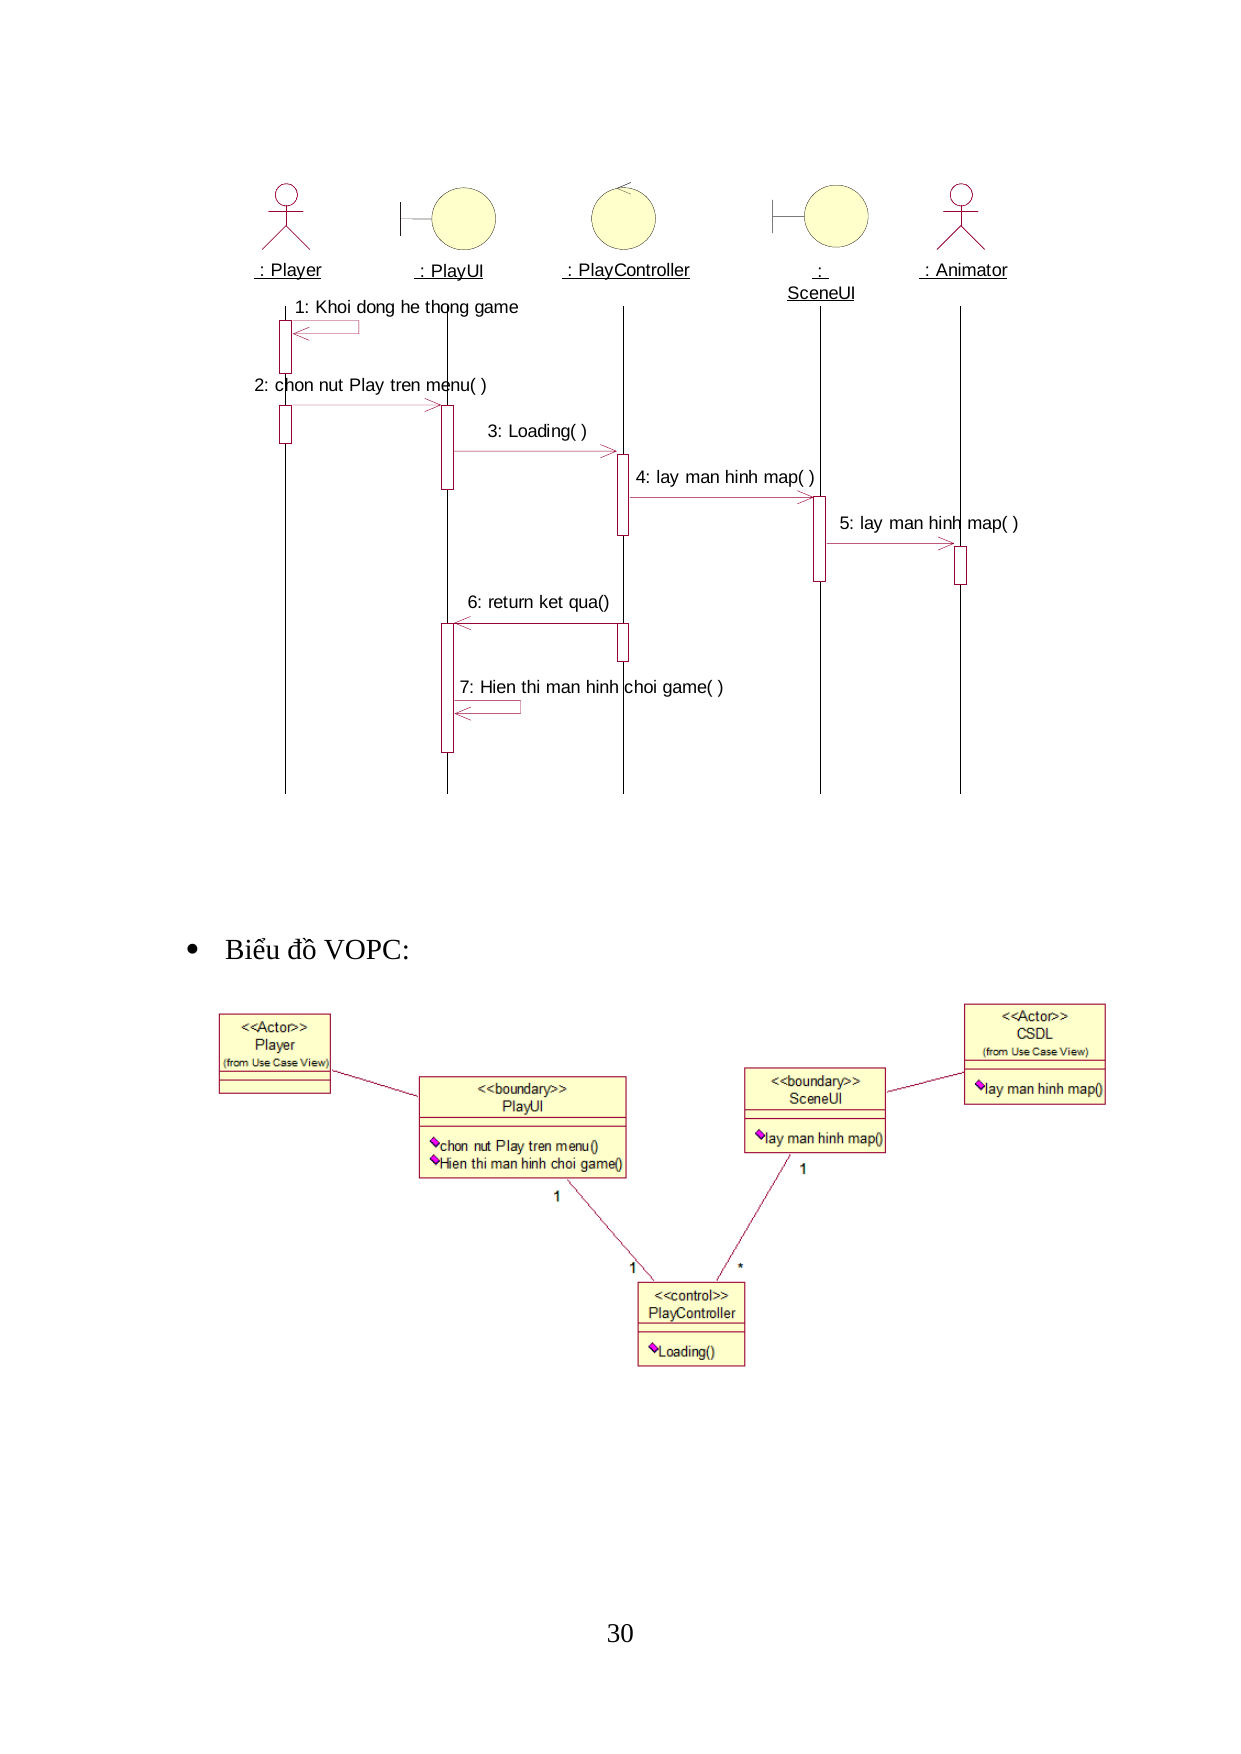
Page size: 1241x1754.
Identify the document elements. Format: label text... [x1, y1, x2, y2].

list Biểu đồ VOPC: [187, 932, 1090, 966]
picture [187, 985, 1163, 1449]
